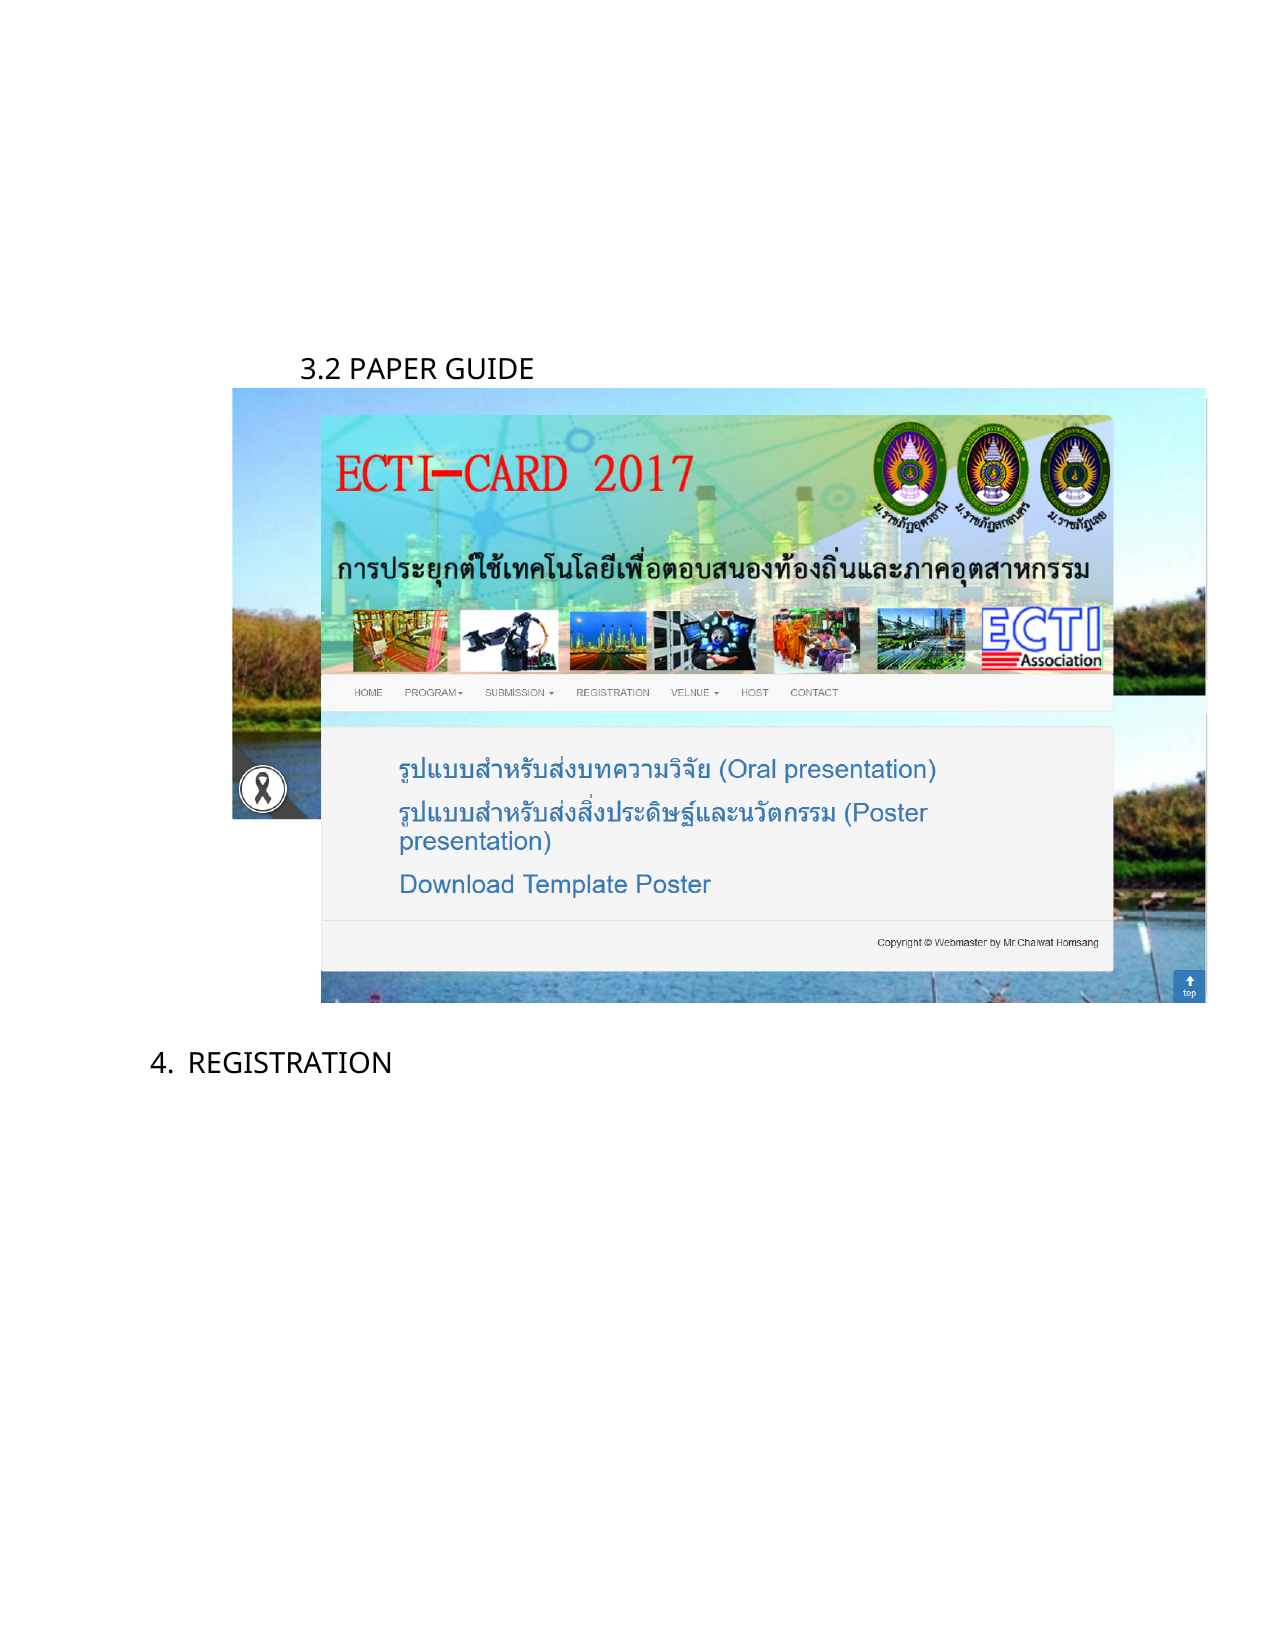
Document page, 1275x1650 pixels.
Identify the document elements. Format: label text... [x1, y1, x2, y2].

picture [232, 388, 1208, 1003]
list REGISTRATION [150, 1042, 1125, 1082]
text 3.2 PAPER GUIDE [232, 348, 1125, 388]
